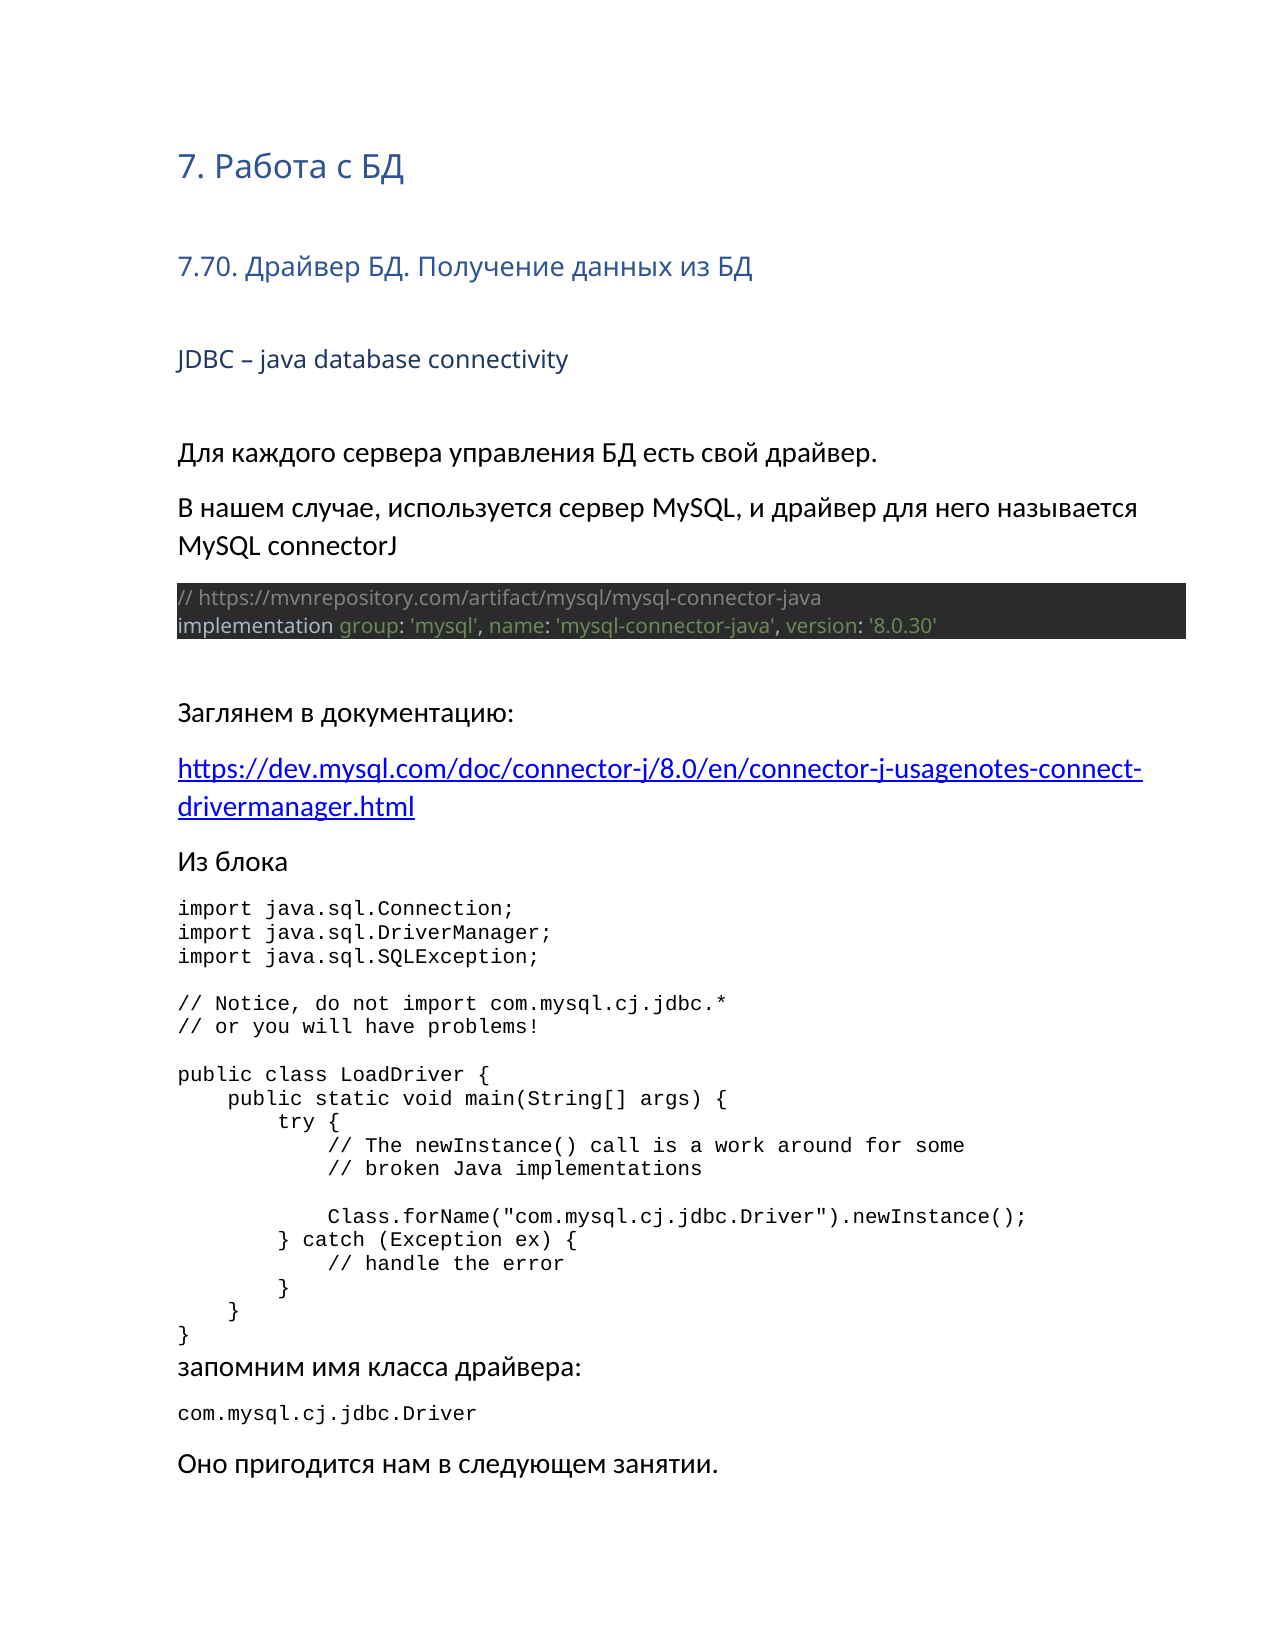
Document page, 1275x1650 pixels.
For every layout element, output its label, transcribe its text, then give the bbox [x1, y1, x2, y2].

text // broken Java implementations [177, 1158, 1186, 1182]
text В нашем случае, используется сервер MySQL, и драйвер для него называется MySQL connectorJ [177, 489, 1186, 563]
text } catch (Exception ex) { [177, 1229, 1186, 1253]
text Оно пригодится нам в следующем занятии. [177, 1445, 1186, 1481]
text // or you will have problems! [177, 1017, 1186, 1040]
text Заглянем в документацию: [177, 694, 1186, 730]
text public class LoadDriver { [177, 1064, 1186, 1087]
text Для каждого сервера управления БД есть свой драйвер. [177, 434, 1186, 469]
text запомним имя класса драйвера: [177, 1348, 1186, 1383]
text // The newInstance() call is a work around for some [177, 1135, 1186, 1158]
text Class.forName("com.mysql.cj.jdbc.Driver").newInstance(); [177, 1206, 1186, 1229]
text public static void main(String[] args) { [177, 1087, 1186, 1111]
text // handle the error [177, 1253, 1186, 1277]
text import java.sql.Connection; [177, 898, 1186, 922]
text } [177, 1324, 1186, 1348]
text // Notice, do not import com.mysql.cj.jdbc.* [177, 993, 1186, 1017]
text https://dev.mysql.com/doc/connector-j/8.0/en/connector-j-usagenotes-connect-drivermanager.html [177, 750, 1186, 824]
text import java.sql.DriverManager; [177, 922, 1186, 946]
text } [177, 1277, 1186, 1300]
text Из блока [177, 843, 1186, 879]
subtitle JDBC – java database connectivity [177, 342, 1186, 376]
text try { [177, 1111, 1186, 1135]
subtitle 7.70. Драйвер БД. Получение данных из БД [177, 247, 1186, 284]
subtitle 7. Работа с БД [177, 143, 1186, 188]
text com.mysql.cj.jdbc.Driver [177, 1403, 1186, 1426]
text // https://mvnrepository.com/artifact/mysql/mysql-connector-java implementation group: 'mysql', name: 'mysql-connector-java', version: '8.0.30' [177, 583, 1186, 639]
text import java.sql.SQLException; [177, 946, 1186, 969]
text } [177, 1300, 1186, 1324]
